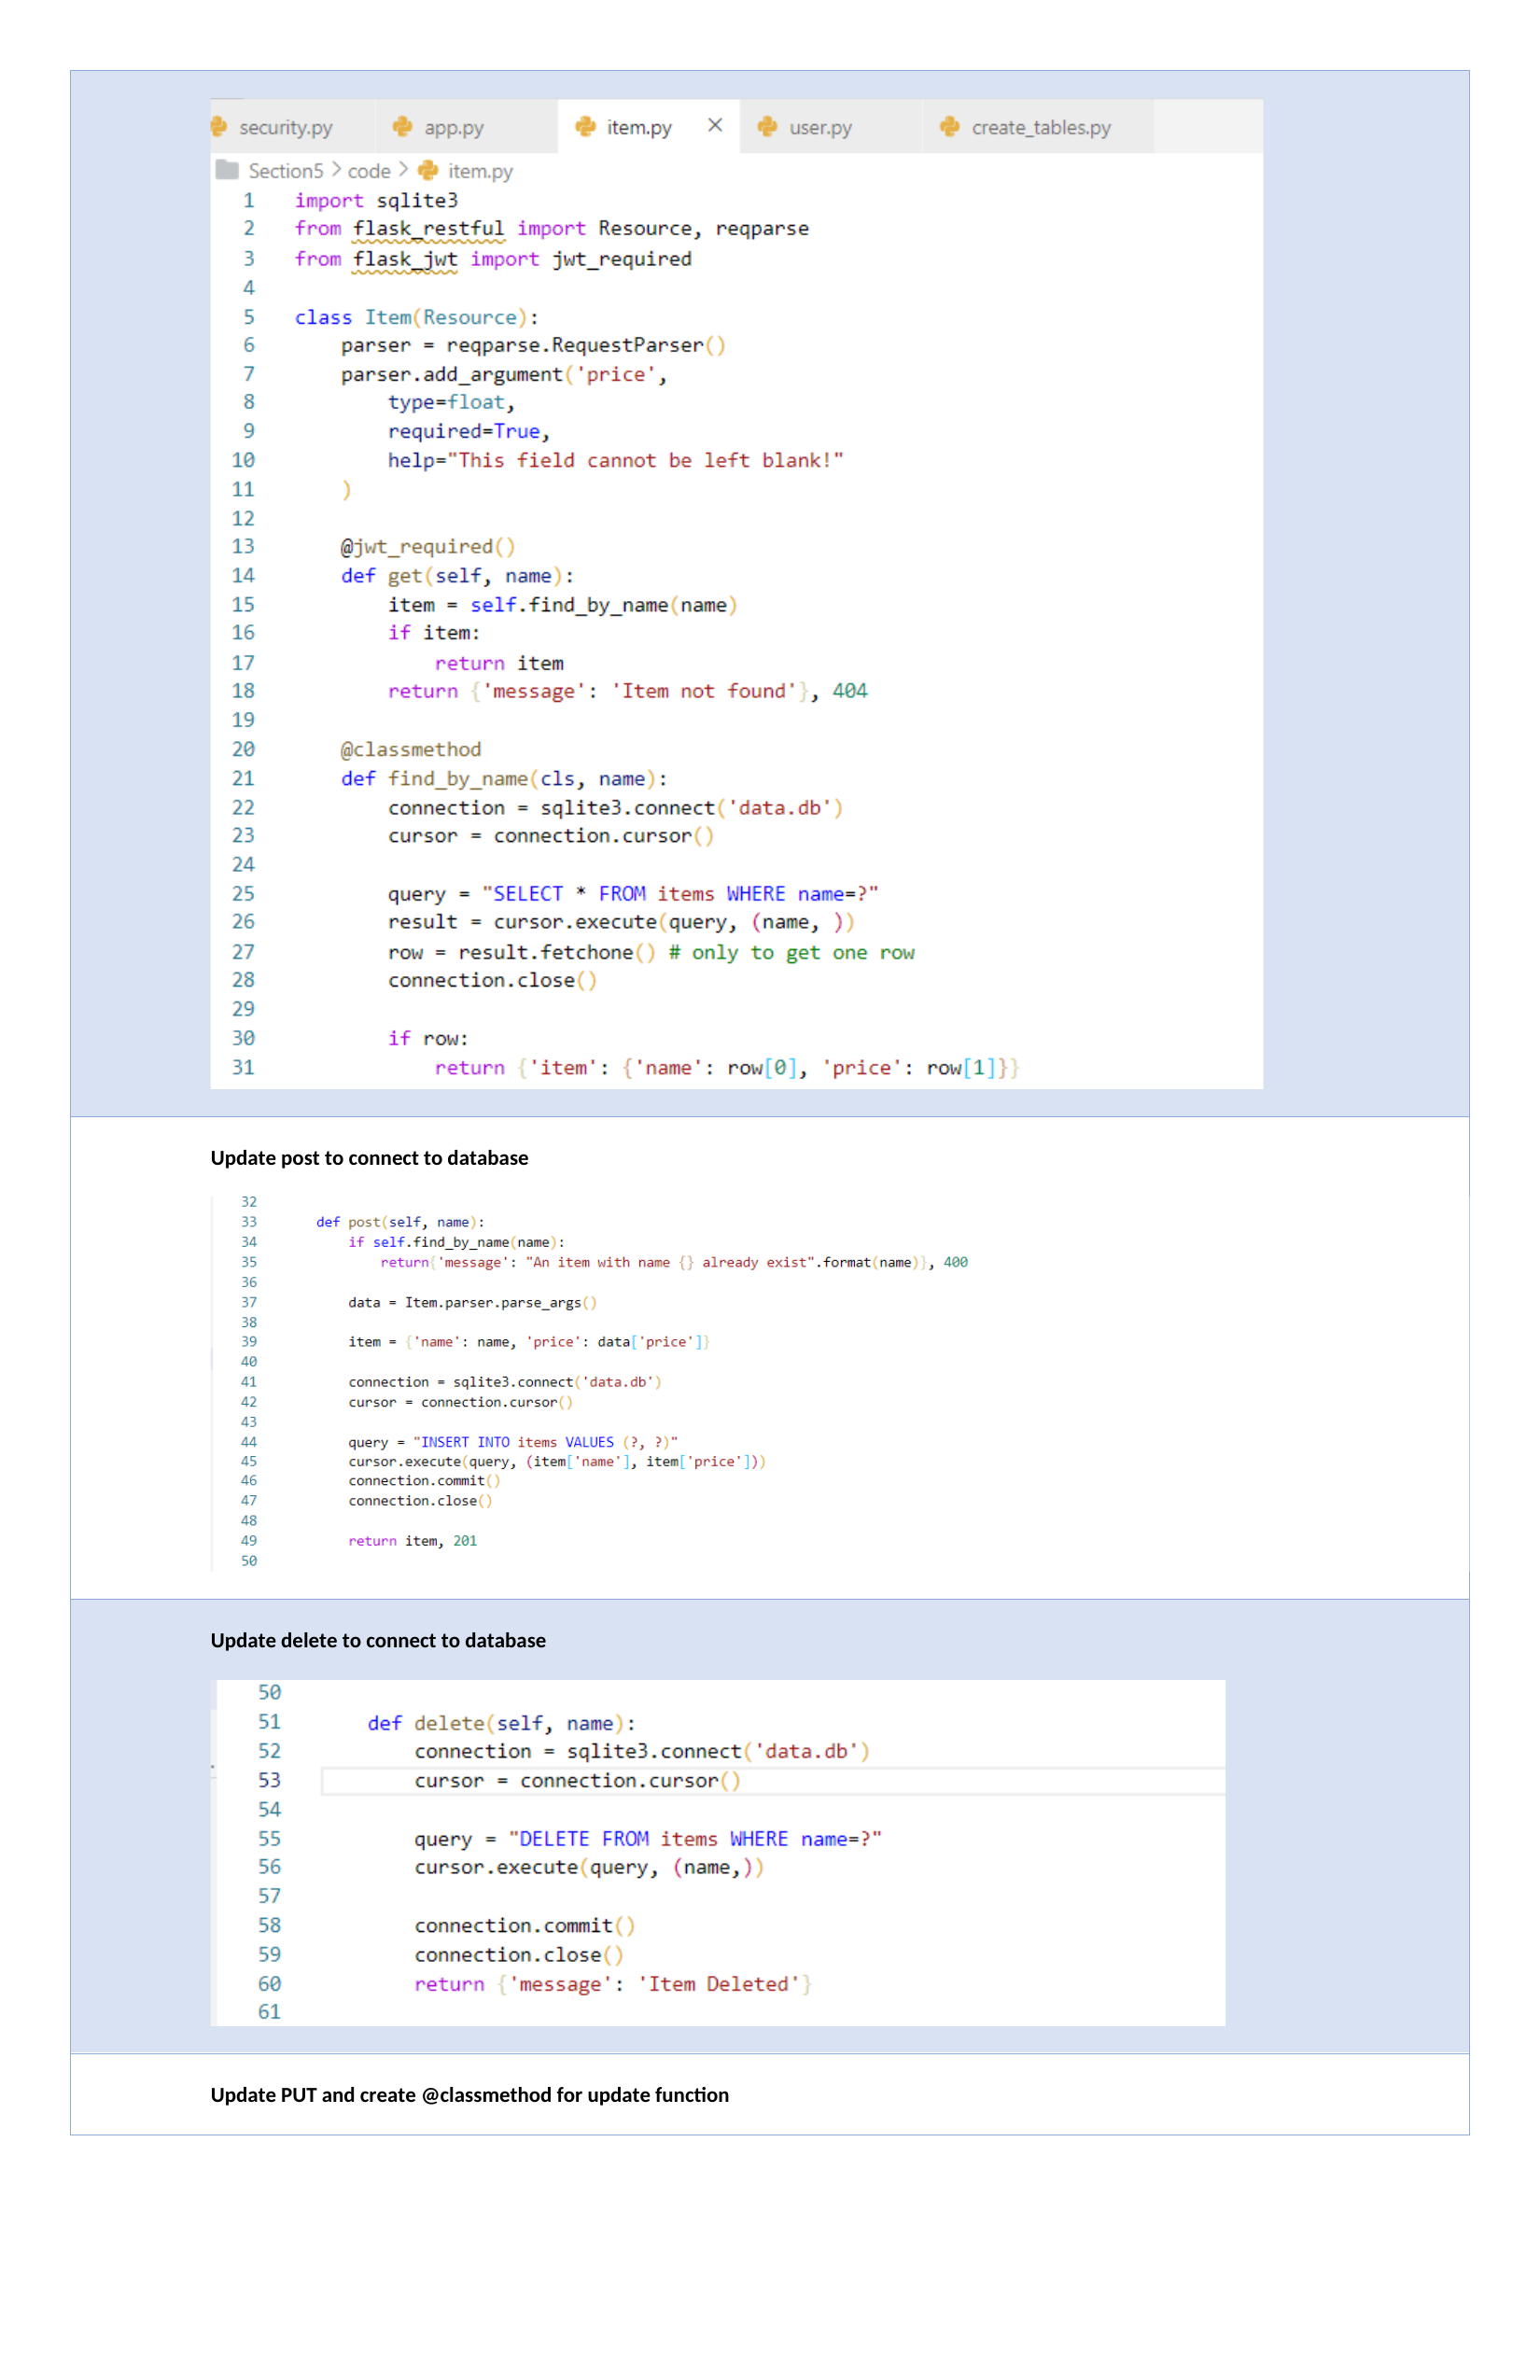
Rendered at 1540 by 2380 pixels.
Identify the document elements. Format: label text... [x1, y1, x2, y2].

picture [210, 1197, 1470, 1572]
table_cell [71, 2054, 1469, 2135]
picture [210, 1680, 1226, 2026]
picture [210, 98, 1264, 1089]
table_header Since we updating the code to use database, we need to update the class Item Update function post for class Item to self.find_by_name(name) Create find_by_name and move the code that connect to databasefrom get function to this function self.find_by_name Since get requires jwt token, but post not, we need to create @classmethod for find_by_name Update the get function [71, 71, 1469, 1116]
table_cell Update delete to connect to database [71, 1600, 1469, 2052]
table_cell Update post to connect to database [71, 1117, 1469, 1599]
